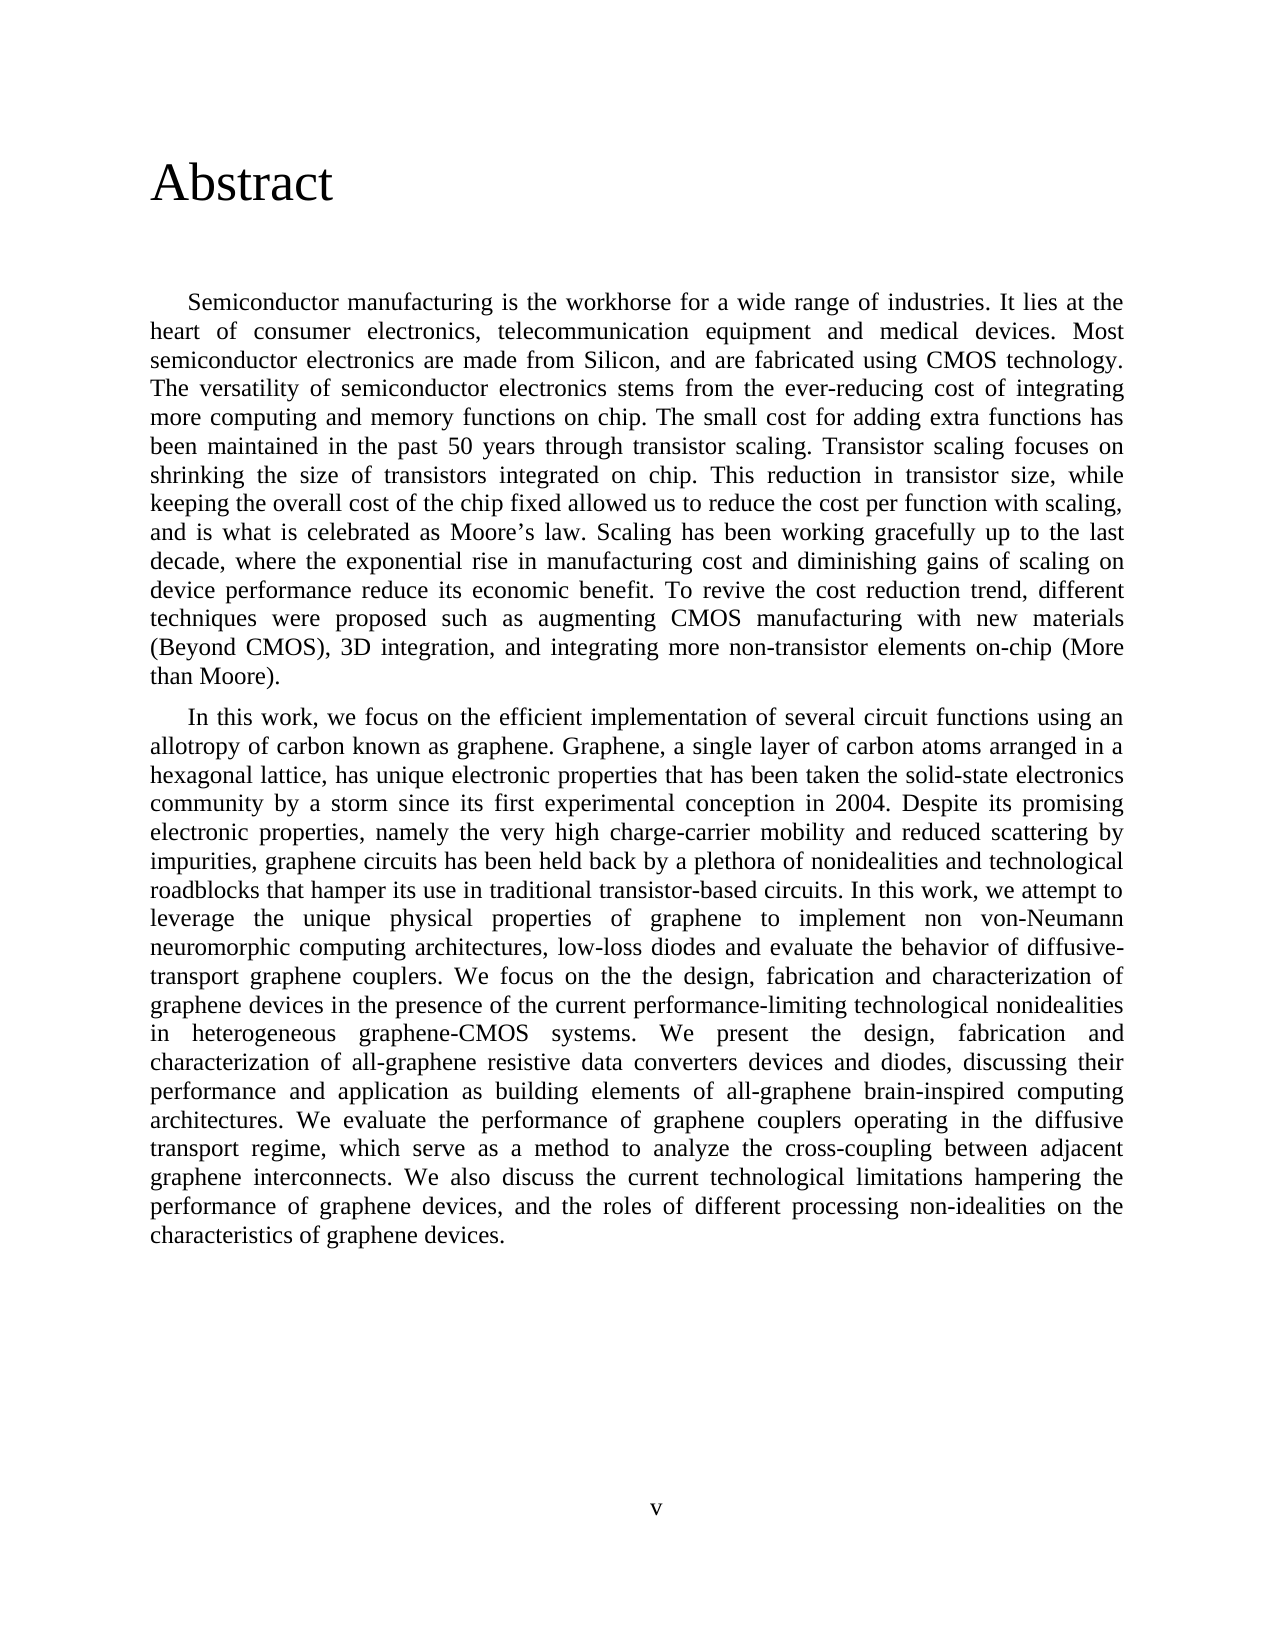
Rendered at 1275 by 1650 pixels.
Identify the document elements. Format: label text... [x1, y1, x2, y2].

text In this work, we focus on the efficient implementation of several circuit functions using an allotropy of carbon known as graphene. Graphene, a single layer of carbon atoms arranged in a hexagonal lattice, has unique electronic properties that has been taken the solid-state electronics community by a storm since its first experimental conception in 2004. Despite its promising electronic properties, namely the very high charge-carrier mobility and reduced scattering by impurities, graphene circuits has been held back by a plethora of nonidealities and technological roadblocks that hamper its use in traditional transistor-based circuits. In this work, we attempt to leverage the unique physical properties of graphene to implement non von-Neumann neuromorphic computing architectures, low-loss diodes and evaluate the behavior of diffusive-transport graphene couplers. We focus on the the design, fabrication and characterization of graphene devices in the presence of the current performance-limiting technological nonidealities in heterogeneous graphene-CMOS systems. We present the design, fabrication and characterization of all-graphene resistive data converters devices and diodes, discussing their performance and application as building elements of all-graphene brain-inspired computing architectures. We evaluate the performance of graphene couplers operating in the diffusive transport regime, which serve as a method to analyze the cross-coupling between adjacent graphene interconnects. We also discuss the current technological limitations hampering the performance of graphene devices, and the roles of different processing non-idealities on the characteristics of graphene devices. [150, 702, 1125, 1248]
subtitle Abstract [150, 150, 1125, 212]
text Semiconductor manufacturing is the workhorse for a wide range of industries. It lies at the heart of consumer electronics, telecommunication equipment and medical devices. Most semiconductor electronics are made from Silicon, and are fabricated using CMOS technology. The versatility of semiconductor electronics stems from the ever-reducing cost of integrating more computing and memory functions on chip. The small cost for adding extra functions has been maintained in the past 50 years through transistor scaling. Transistor scaling focuses on shrinking the size of transistors integrated on chip. This reduction in transistor size, while keeping the overall cost of the chip fixed allowed us to reduce the cost per function with scaling, and is what is celebrated as Moore’s law. Scaling has been working gracefully up to the last decade, where the exponential rise in manufacturing cost and diminishing gains of scaling on device performance reduce its economic benefit. To revive the cost reduction trend, different techniques were proposed such as augmenting CMOS manufacturing with new materials (Beyond CMOS), 3D integration, and integrating more non-transistor elements on-chip (More than Moore). [150, 287, 1125, 690]
